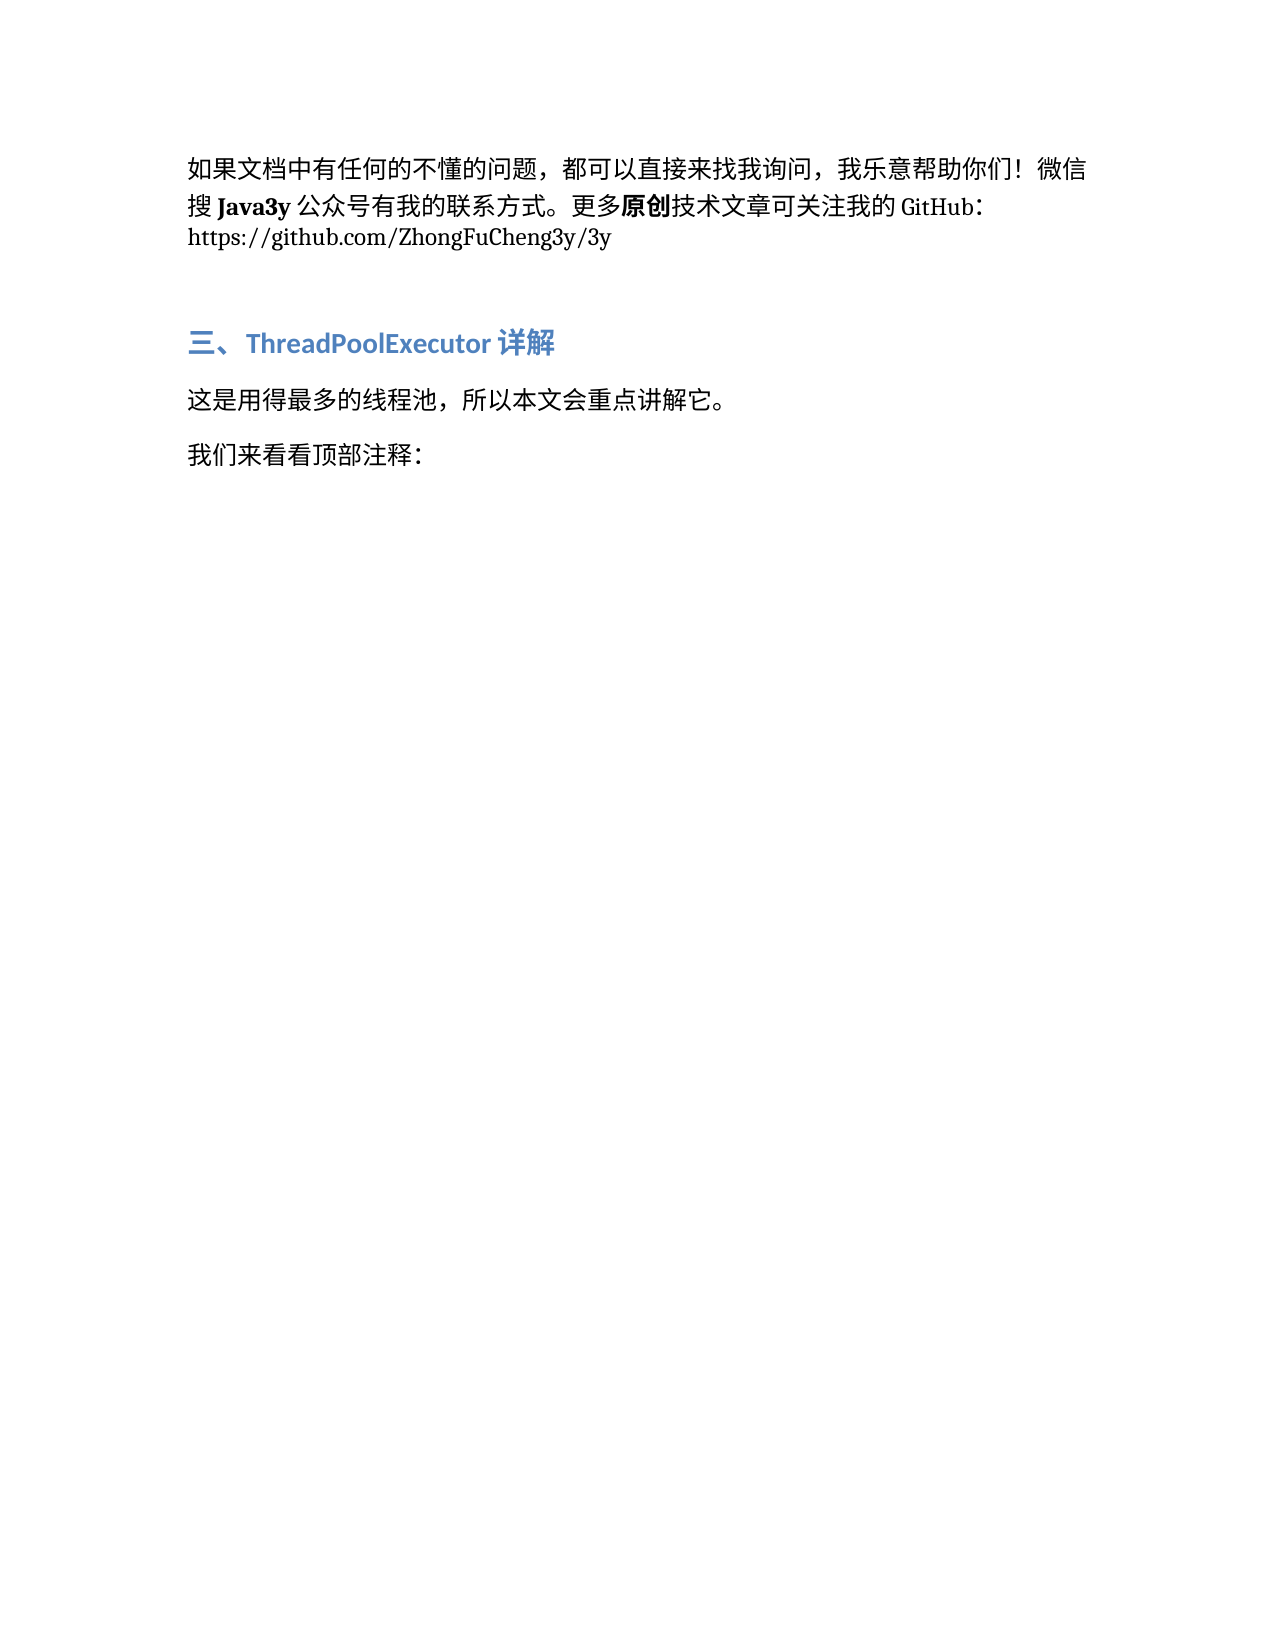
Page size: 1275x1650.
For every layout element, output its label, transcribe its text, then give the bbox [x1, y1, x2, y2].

subtitle 三、ThreadPoolExecutor详解 [187, 319, 1087, 362]
text 我们来看看顶部注释： [187, 436, 1087, 472]
text 如果⽂档中有任何的不懂的问题，都可以直接来找我询问，我乐意帮助你们！微信搜Java3y公众号有我的联系⽅式。更多原创技术⽂章可关注我的GitHub：https://github.com/ZhongFuCheng3y/3y [187, 150, 1087, 251]
text 这是用得最多的线程池，所以本文会重点讲解它。 [187, 381, 1087, 417]
